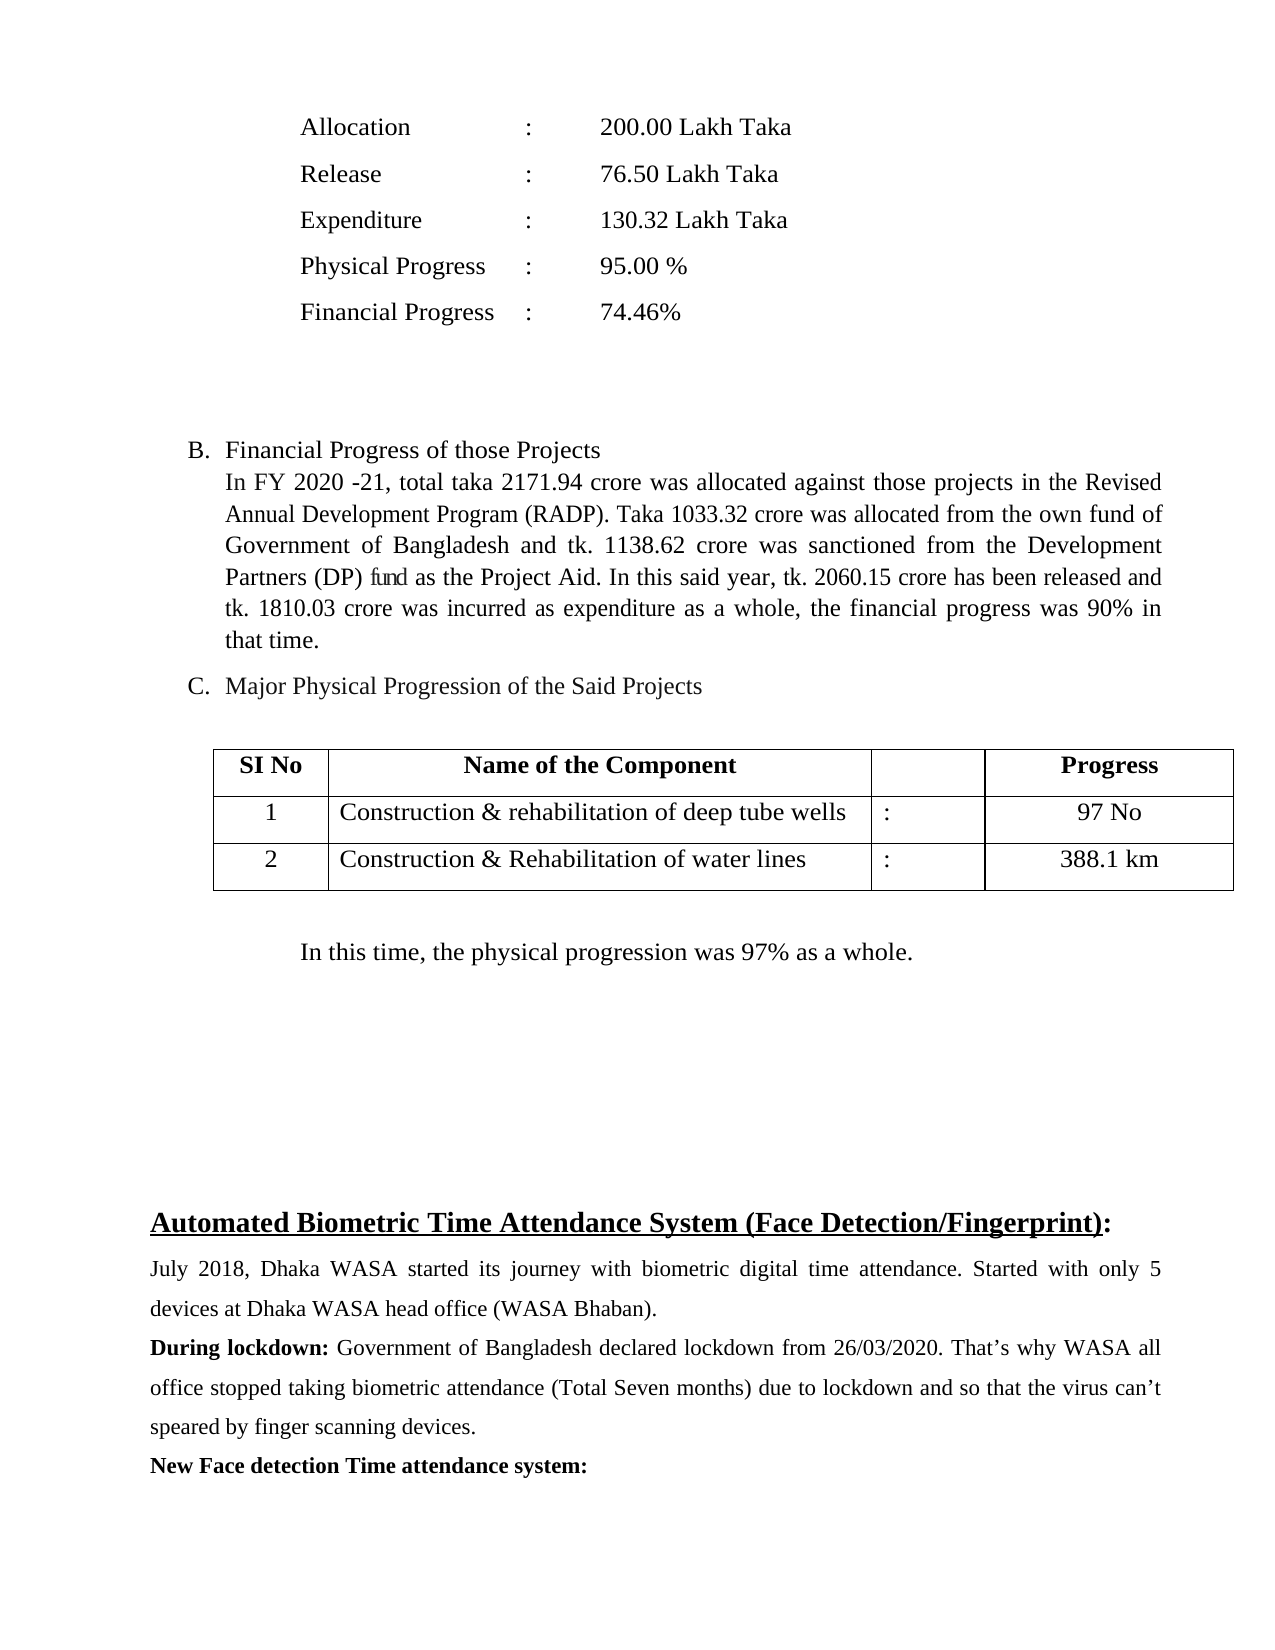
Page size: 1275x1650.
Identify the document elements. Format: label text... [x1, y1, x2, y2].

table_cell 1 [214, 797, 328, 843]
text Automated Biometric Time Attendance System (Face Detection/Fingerprint): [150, 1205, 1162, 1238]
table_header Progress [986, 750, 1233, 796]
text In this time, the physical progression was 97% as a whole. [300, 937, 1162, 966]
table_cell Construction & Rehabilitation of water lines [329, 844, 871, 890]
table_header SI No [214, 750, 328, 796]
text Financial Progress : 74.46% [300, 297, 1162, 326]
table_header Name of the Component [329, 750, 871, 796]
text Release : 76.50 Lakh Taka [300, 159, 1162, 187]
list Financial Progress of those Projects [187, 436, 1162, 464]
table_cell Construction & rehabilitation of deep tube wells [329, 797, 871, 843]
text New Face detection Time attendance system: [150, 1453, 1162, 1479]
list Major Physical Progression of the Said Projects [187, 671, 1162, 700]
text In FY 2020 -21, total taka 2171.94 crore was allocated against those projects in the Revised Annual Development Program (RADP). Taka 1033.32 crore was allocated from the own fund of Government of Bangladesh and tk. 1138.62 crore was sanctioned from the Development Partners (DP) fund as the Project Aid. In this said year, tk. 2060.15 crore has been released and tk. 1810.03 crore was incurred as expenditure as a whole, the financial progress was 90% in that time. [225, 467, 1162, 654]
table_cell 2 [214, 844, 328, 890]
text Allocation : 200.00 Lakh Taka [300, 112, 1162, 141]
table_cell 388.1 km [986, 844, 1233, 890]
text During lockdown: Government of Bangladesh declared lockdown from 26/03/2020. That’s why WASA all office stopped taking biometric attendance (Total Seven months) due to lockdown and so that the virus can’t speared by finger scanning devices. [150, 1334, 1162, 1439]
text Expenditure : 130.32 Lakh Taka [300, 205, 1162, 233]
table_cell : [872, 797, 984, 843]
text Physical Progress : 95.00 % [300, 251, 1162, 280]
table_cell : [872, 844, 984, 890]
table_cell 97 No [986, 797, 1233, 843]
table_header [872, 750, 984, 796]
text July 2018, Dhaka WASA started its journey with biometric digital time attendance. Started with only 5 devices at Dhaka WASA head office (WASA Bhaban). [150, 1255, 1162, 1321]
